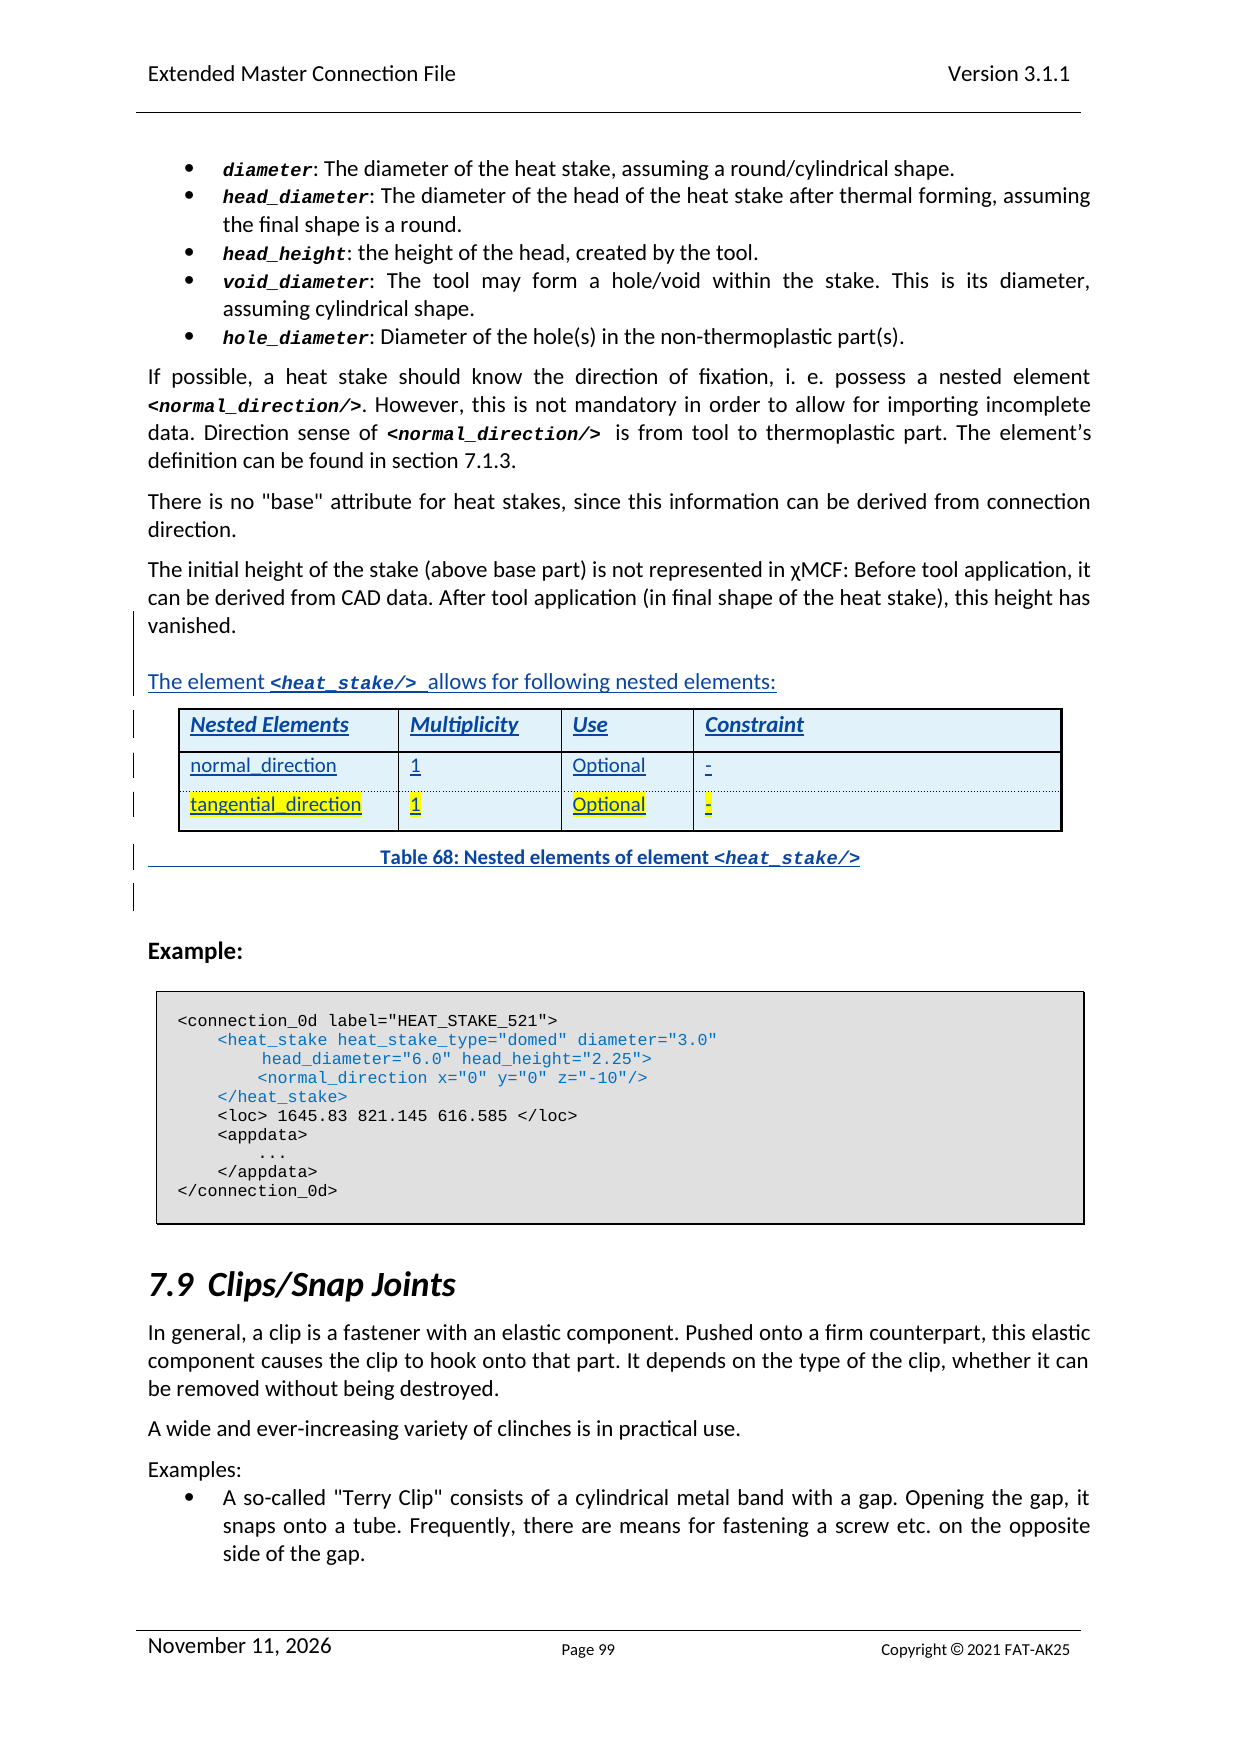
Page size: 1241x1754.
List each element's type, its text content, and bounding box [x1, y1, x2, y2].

text Example: [148, 936, 1092, 966]
list hole_diameter: Diameter of the hole(s) in the non-thermoplastic part(s). [185, 322, 1092, 350]
text <appdata> [157, 1123, 1083, 1142]
text There is no "base" attribute for heat stakes, since this information can be derived from connection direction. [148, 487, 1092, 543]
text <normal_direction x="0" y="0" z="-10"/> [157, 1066, 1083, 1085]
list head_diameter: The diameter of the head of the heat stake after thermal forming, assuming the final shape is a round. [185, 182, 1092, 238]
text In general, a clip is a fastener with an elastic component. Pushed onto a firm counterpart, this elastic component causes the clip to hook onto that part. It depends on the type of the clip, whether it can be removed without being destroyed. [148, 1318, 1092, 1402]
text </appdata> [157, 1161, 1083, 1179]
text <connection_0d label="HEAT_STAKE_521"> [157, 1010, 1083, 1029]
text If possible, a heat stake should know the direction of fixation, i. e. possess a nested element <normal_direction/>. However, this is not mandatory in order to allow for importing incomplete data. Direction sense of <normal_direction/> is from tool to thermoplastic part. The element’s definition can be found in section 7.1.3. [148, 362, 1092, 474]
text A wide and ever-increasing variety of clinches is in practical use. [148, 1414, 1092, 1442]
text Examples: [148, 1455, 1092, 1483]
text </connection_0d> [157, 1179, 1083, 1198]
text The initial height of the stake (above base part) is not represented in χMCF: Before tool application, it can be derived from CAD data. After tool application (in final shape of the heat stake), this height has vanished. [148, 555, 1092, 639]
list diameter: The diameter of the heat stake, assuming a round/cylindrical shape. [185, 154, 1092, 182]
text ... [157, 1142, 1083, 1161]
text 68 [148, 844, 1092, 870]
list head_height: the height of the head, created by the tool. [185, 238, 1092, 266]
list void_diameter: The tool may form a hole/void within the stake. This is its diameter, assuming cylindrical shape. [185, 266, 1092, 322]
text head_diameter="6.0" head_height="2.25"> [157, 1048, 1083, 1066]
text <loc> 1645.83 821.145 616.585 </loc> [157, 1104, 1083, 1123]
list A so-called "Terry Clip" consists of a cylindrical metal band with a gap. Opening the gap, it snaps onto a tube. Frequently, there are means for fastening a screw etc. on the opposite side of the gap. [185, 1483, 1092, 1567]
text <heat_stake heat_stake_type="domed" diameter="3.0" [157, 1029, 1083, 1048]
subtitle Clips/Snap Joints [148, 1262, 1092, 1305]
text </heat_stake> [157, 1085, 1083, 1104]
